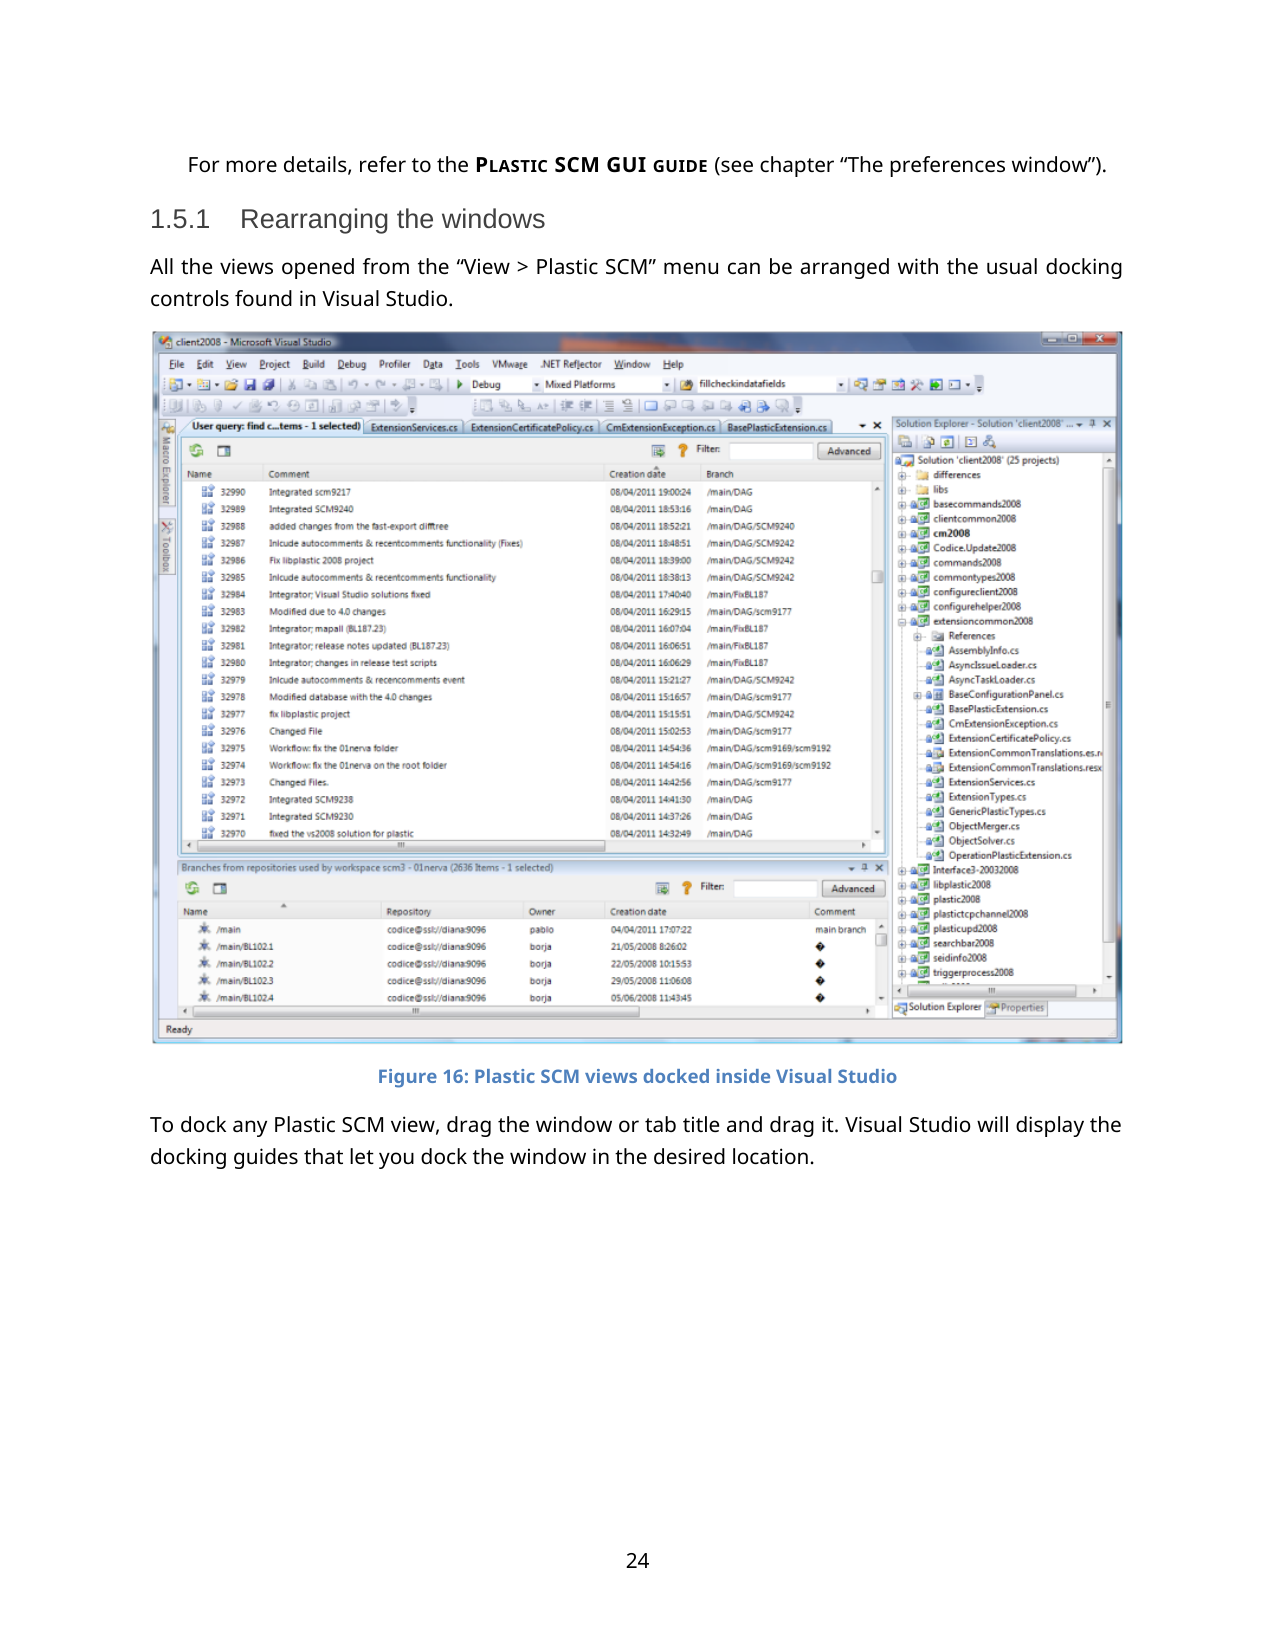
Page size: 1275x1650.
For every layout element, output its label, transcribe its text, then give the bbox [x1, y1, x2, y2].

text All the views opened from the “View > Plastic SCM” menu can be arranged with the usual docking controls found in Visual Studio. [150, 252, 1125, 313]
text To dock any Plastic SCM view, drag the window or tab title and drag it. Visual Studio will display the docking guides that let you dock the window in the desired location. [150, 1110, 1125, 1171]
subtitle Rearranging the windows [150, 203, 1125, 235]
text For more details, refer to the Plastic SCM GUI guide (see chapter “The preferences window”). [187, 150, 1125, 178]
